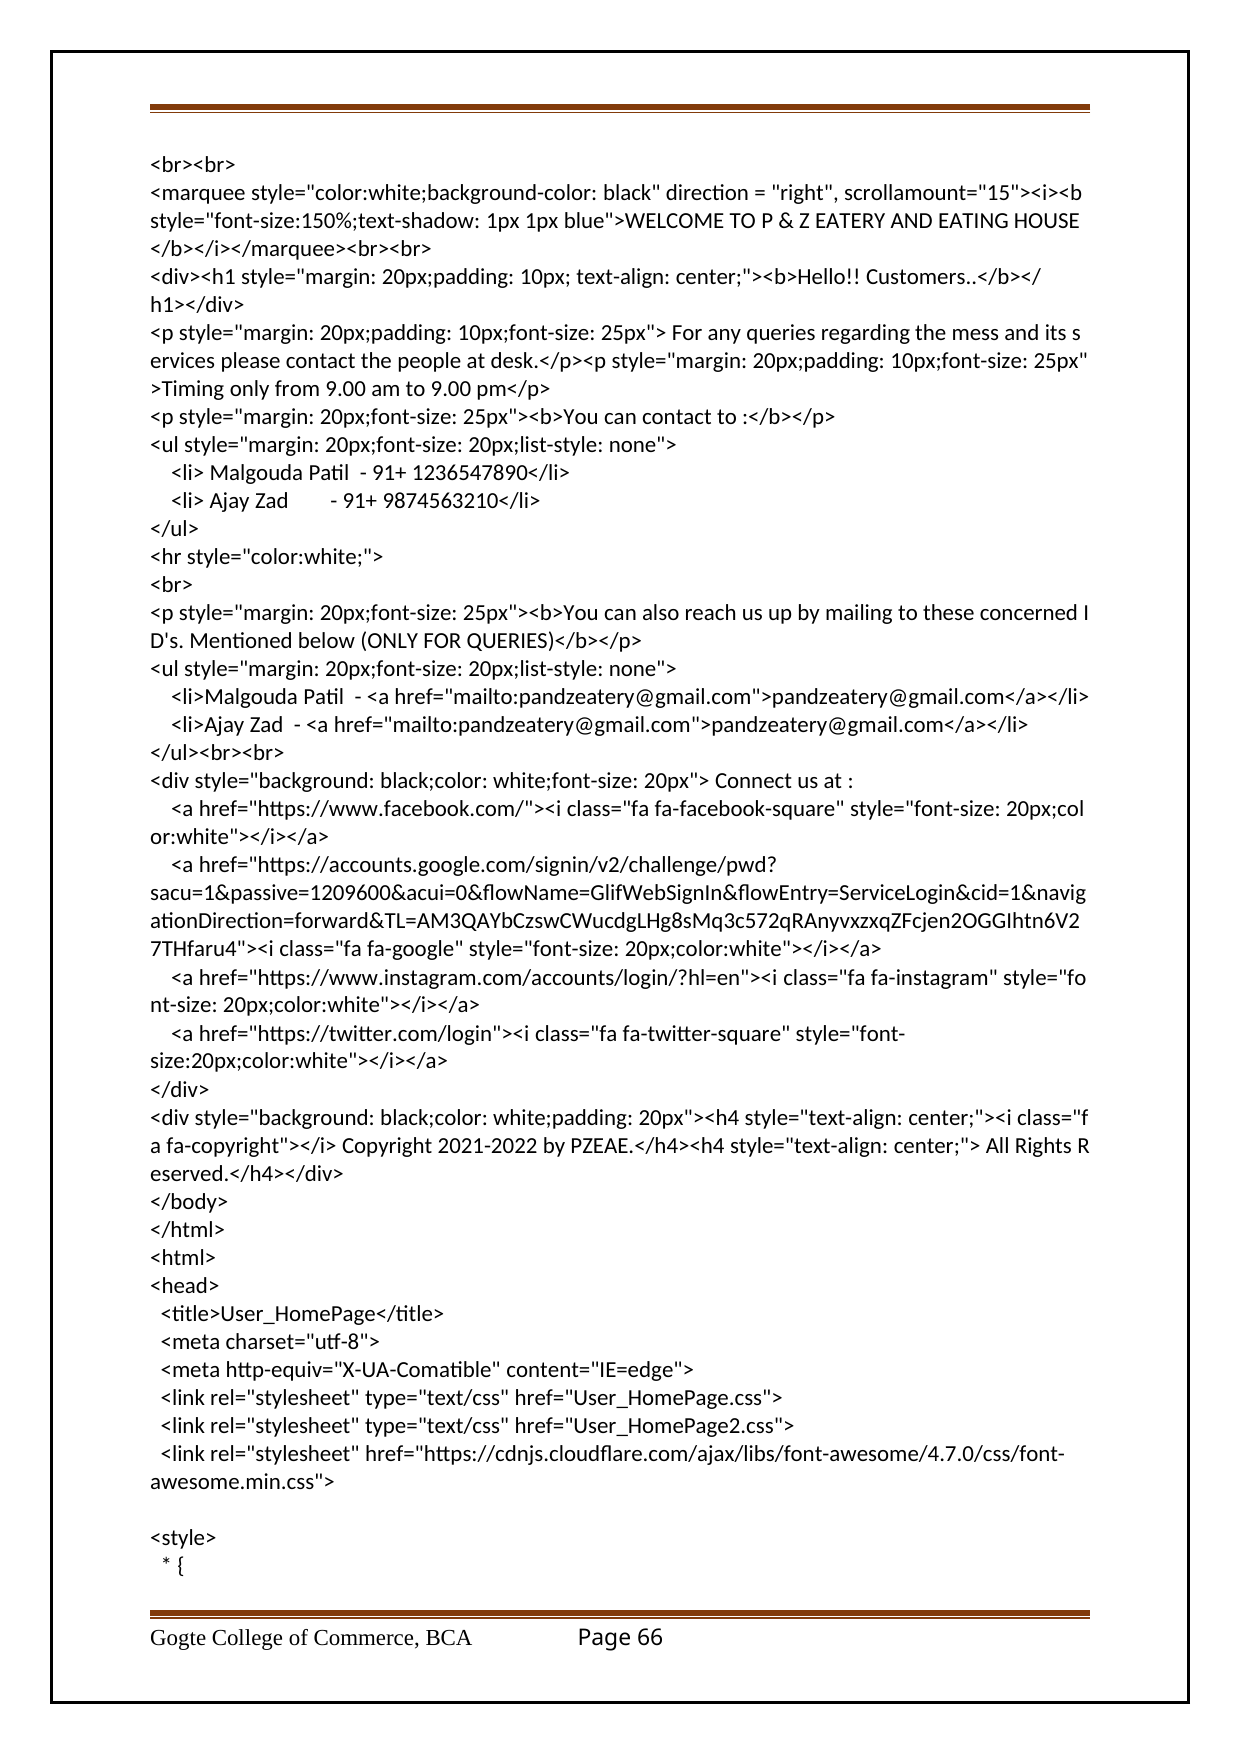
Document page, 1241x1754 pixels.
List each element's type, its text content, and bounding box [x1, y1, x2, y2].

text <hr style="color:white;"> [150, 542, 1090, 570]
text <link rel="stylesheet" href="https://cdnjs.cloudflare.com/ajax/libs/font-awesome/4.7.0/css/font-awesome.min.css"> [150, 1439, 1090, 1495]
text <link rel="stylesheet" type="text/css" href="User_HomePage2.css"> [150, 1411, 1090, 1439]
text <div><h1 style="margin: 20px;padding: 10px; text-align: center;"><b>Hello!! Customers..</b></h1></div> [150, 262, 1090, 318]
text <div style="background: black;color: white;font-size: 20px"> Connect us at : [150, 766, 1090, 794]
text <meta charset="utf-8"> [150, 1327, 1090, 1355]
text </body> [150, 1187, 1090, 1215]
text <a href="https://www.instagram.com/accounts/login/?hl=en"><i class="fa fa-instagram" style="font-size: 20px;color:white"></i></a> [150, 963, 1090, 1019]
text </div> [150, 1075, 1090, 1103]
text <ul style="margin: 20px;font-size: 20px;list-style: none"> [150, 430, 1090, 458]
text <p style="margin: 20px;font-size: 25px"><b>You can also reach us up by mailing to these concerned ID's. Mentioned below (ONLY FOR QUERIES)</b></p> [150, 598, 1090, 654]
text <link rel="stylesheet" type="text/css" href="User_HomePage.css"> [150, 1383, 1090, 1411]
text <marquee style="color:white;background-color: black" direction = "right", scrollamount="15"><i><b style="font-size:150%;text-shadow: 1px 1px blue">WELCOME TO P & Z EATERY AND EATING HOUSE</b></i></marquee><br><br> [150, 178, 1090, 262]
text <li>Ajay Zad - <a href="mailto:pandzeatery@gmail.com">pandzeatery@gmail.com</a></li> [150, 710, 1090, 738]
text <style> [150, 1523, 1090, 1551]
text <li> Malgouda Patil - 91+ 1236547890</li> [150, 458, 1090, 486]
text <br> [150, 570, 1090, 598]
text <br><br> [150, 150, 1090, 178]
text <html> [150, 1243, 1090, 1271]
text <div style="background: black;color: white;padding: 20px"><h4 style="text-align: center;"><i class="fa fa-copyright"></i> Copyright 2021-2022 by PZEAE.</h4><h4 style="text-align: center;"> All Rights Reserved.</h4></div> [150, 1103, 1090, 1187]
text <a href="https://accounts.google.com/signin/v2/challenge/pwd?sacu=1&passive=1209600&acui=0&flowName=GlifWebSignIn&flowEntry=ServiceLogin&cid=1&navigationDirection=forward&TL=AM3QAYbCzswCWucdgLHg8sMq3c572qRAnyvxzxqZFcjen2OGGIhtn6V27THfaru4"><i class="fa fa-google" style="font-size: 20px;color:white"></i></a> [150, 851, 1090, 963]
text <a href="https://twitter.com/login"><i class="fa fa-twitter-square" style="font-size:20px;color:white"></i></a> [150, 1019, 1090, 1075]
text <meta http-equiv="X-UA-Comatible" content="IE=edge"> [150, 1355, 1090, 1383]
text <li> Ajay Zad - 91+ 9874563210</li> [150, 486, 1090, 514]
text <ul style="margin: 20px;font-size: 20px;list-style: none"> [150, 654, 1090, 682]
text <p style="margin: 20px;font-size: 25px"><b>You can contact to :</b></p> [150, 402, 1090, 430]
text <a href="https://www.facebook.com/"><i class="fa fa-facebook-square" style="font-size: 20px;color:white"></i></a> [150, 794, 1090, 851]
text </ul> [150, 514, 1090, 542]
text * { [150, 1551, 1090, 1579]
text <title>User_HomePage</title> [150, 1299, 1090, 1327]
text </html> [150, 1215, 1090, 1243]
text <li>Malgouda Patil - <a href="mailto:pandzeatery@gmail.com">pandzeatery@gmail.com</a></li> [150, 682, 1090, 710]
text </ul><br><br> [150, 738, 1090, 766]
text <p style="margin: 20px;padding: 10px;font-size: 25px"> For any queries regarding the mess and its services please contact the people at desk.</p><p style="margin: 20px;padding: 10px;font-size: 25px">Timing only from 9.00 am to 9.00 pm</p> [150, 318, 1090, 402]
text <head> [150, 1271, 1090, 1299]
